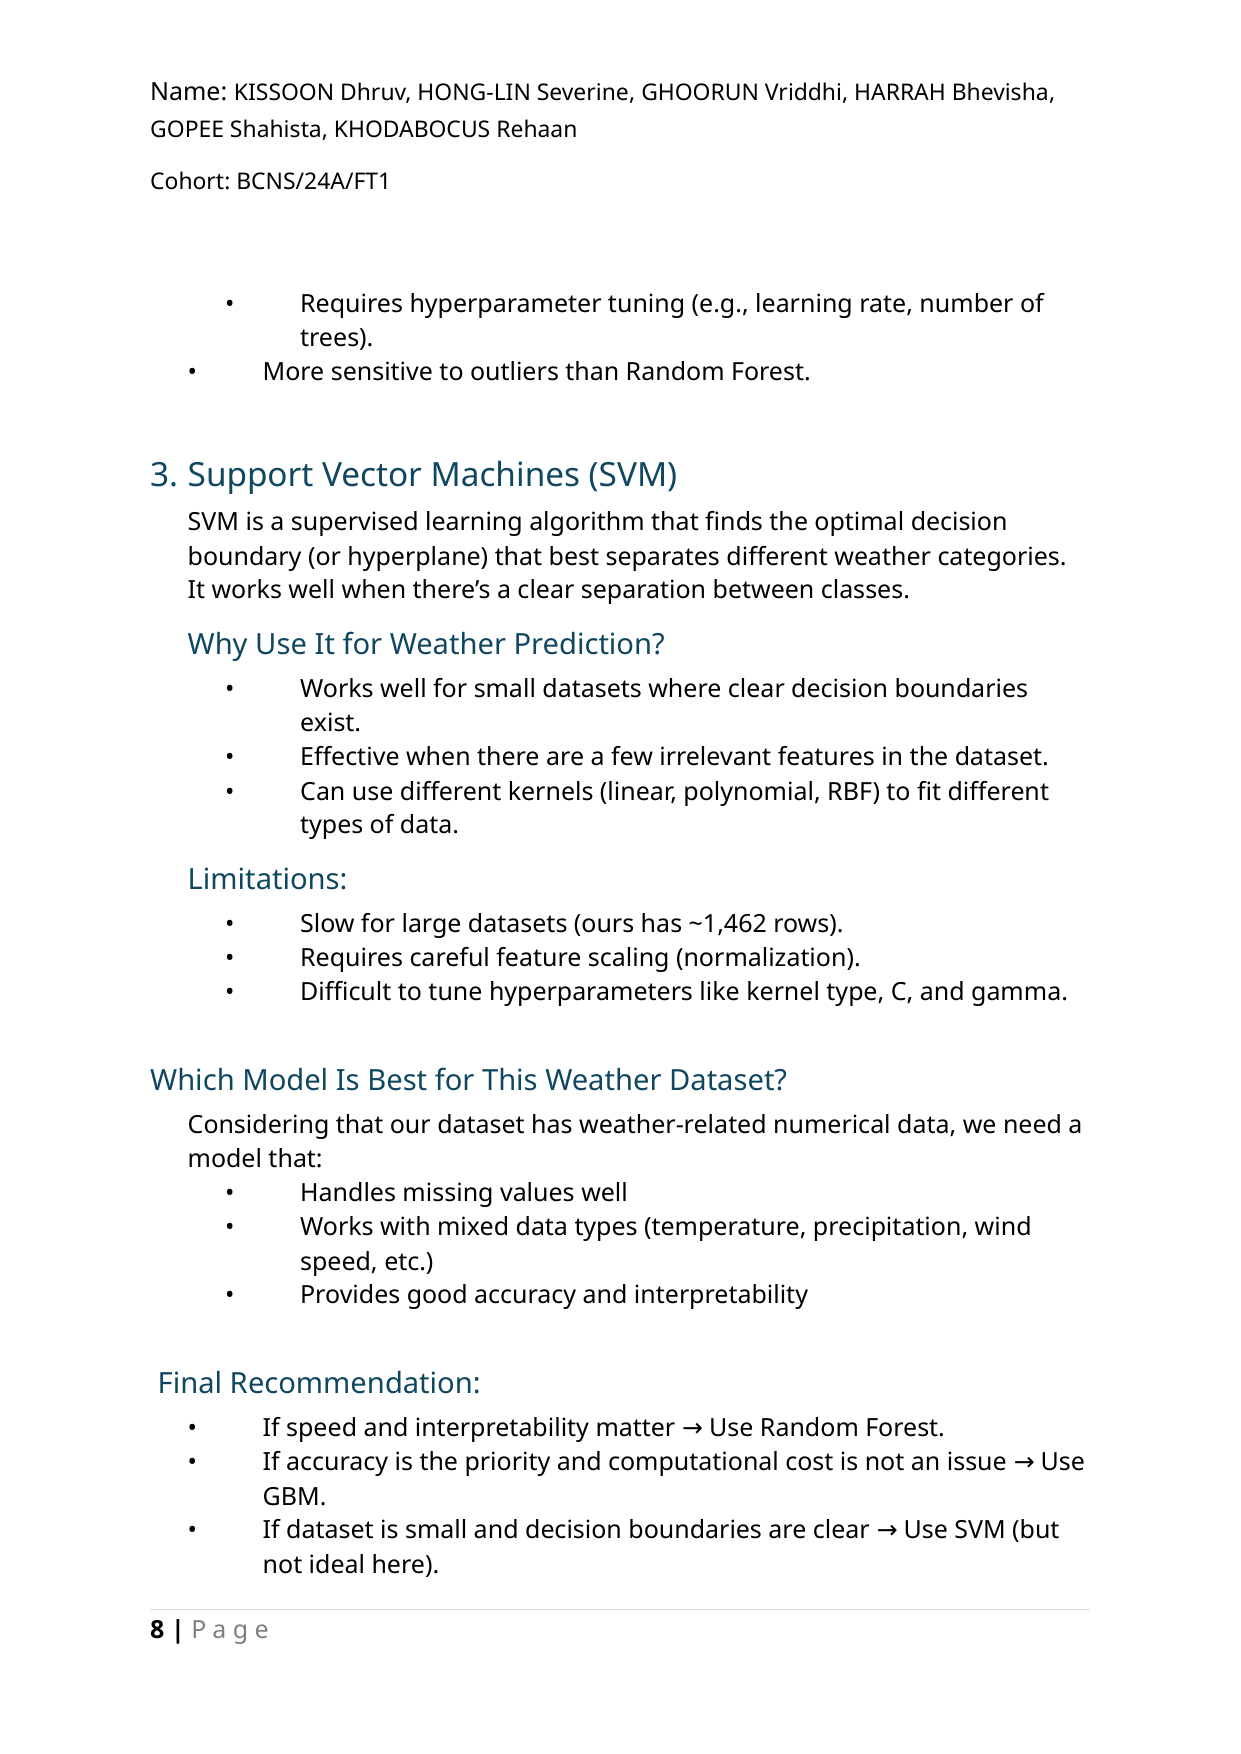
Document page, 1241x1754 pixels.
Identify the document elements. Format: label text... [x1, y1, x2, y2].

list Works well for small datasets where clear decision boundaries exist. [225, 671, 1090, 739]
list Requires hyperparameter tuning (e.g., learning rate, number of trees). [225, 286, 1090, 354]
list Support Vector Machines (SVM) [150, 450, 1090, 496]
list Can use different kernels (linear, polynomial, RBF) to fit different types of data. [225, 773, 1090, 841]
list Provides good accuracy and interpretability [225, 1277, 1090, 1311]
list Works with mixed data types (temperature, precipitation, wind speed, etc.) [225, 1209, 1090, 1277]
text Which Model Is Best for This Weather Dataset? [150, 1059, 1090, 1098]
text Limitations: [187, 858, 1090, 898]
text SVM is a supervised learning algorithm that finds the optimal decision boundary (or hyperplane) that best separates different weather categories. It works well when there’s a clear separation between classes. [187, 504, 1090, 606]
list If speed and interpretability matter → Use Random Forest. [187, 1410, 1090, 1444]
list Requires careful feature scaling (normalization). [225, 940, 1090, 974]
list Slow for large datasets (ours has ~1,462 rows). [225, 906, 1090, 940]
text Why Use It for Weather Prediction? [187, 623, 1090, 663]
list Effective when there are a few irrelevant features in the dataset. [225, 739, 1090, 773]
text Considering that our dataset has weather-related numerical data, we need a model that: [187, 1107, 1090, 1175]
list If accuracy is the priority and computational cost is not an issue → Use GBM. [187, 1444, 1090, 1512]
list Difficult to tune hyperparameters like kernel type, C, and gamma. [225, 974, 1090, 1008]
list Handles missing values well [225, 1175, 1090, 1209]
text Final Recommendation: [150, 1362, 1090, 1402]
list More sensitive to outliers than Random Forest. [187, 354, 1090, 388]
list If dataset is small and decision boundaries are clear → Use SVM (but not ideal here). [187, 1512, 1090, 1580]
